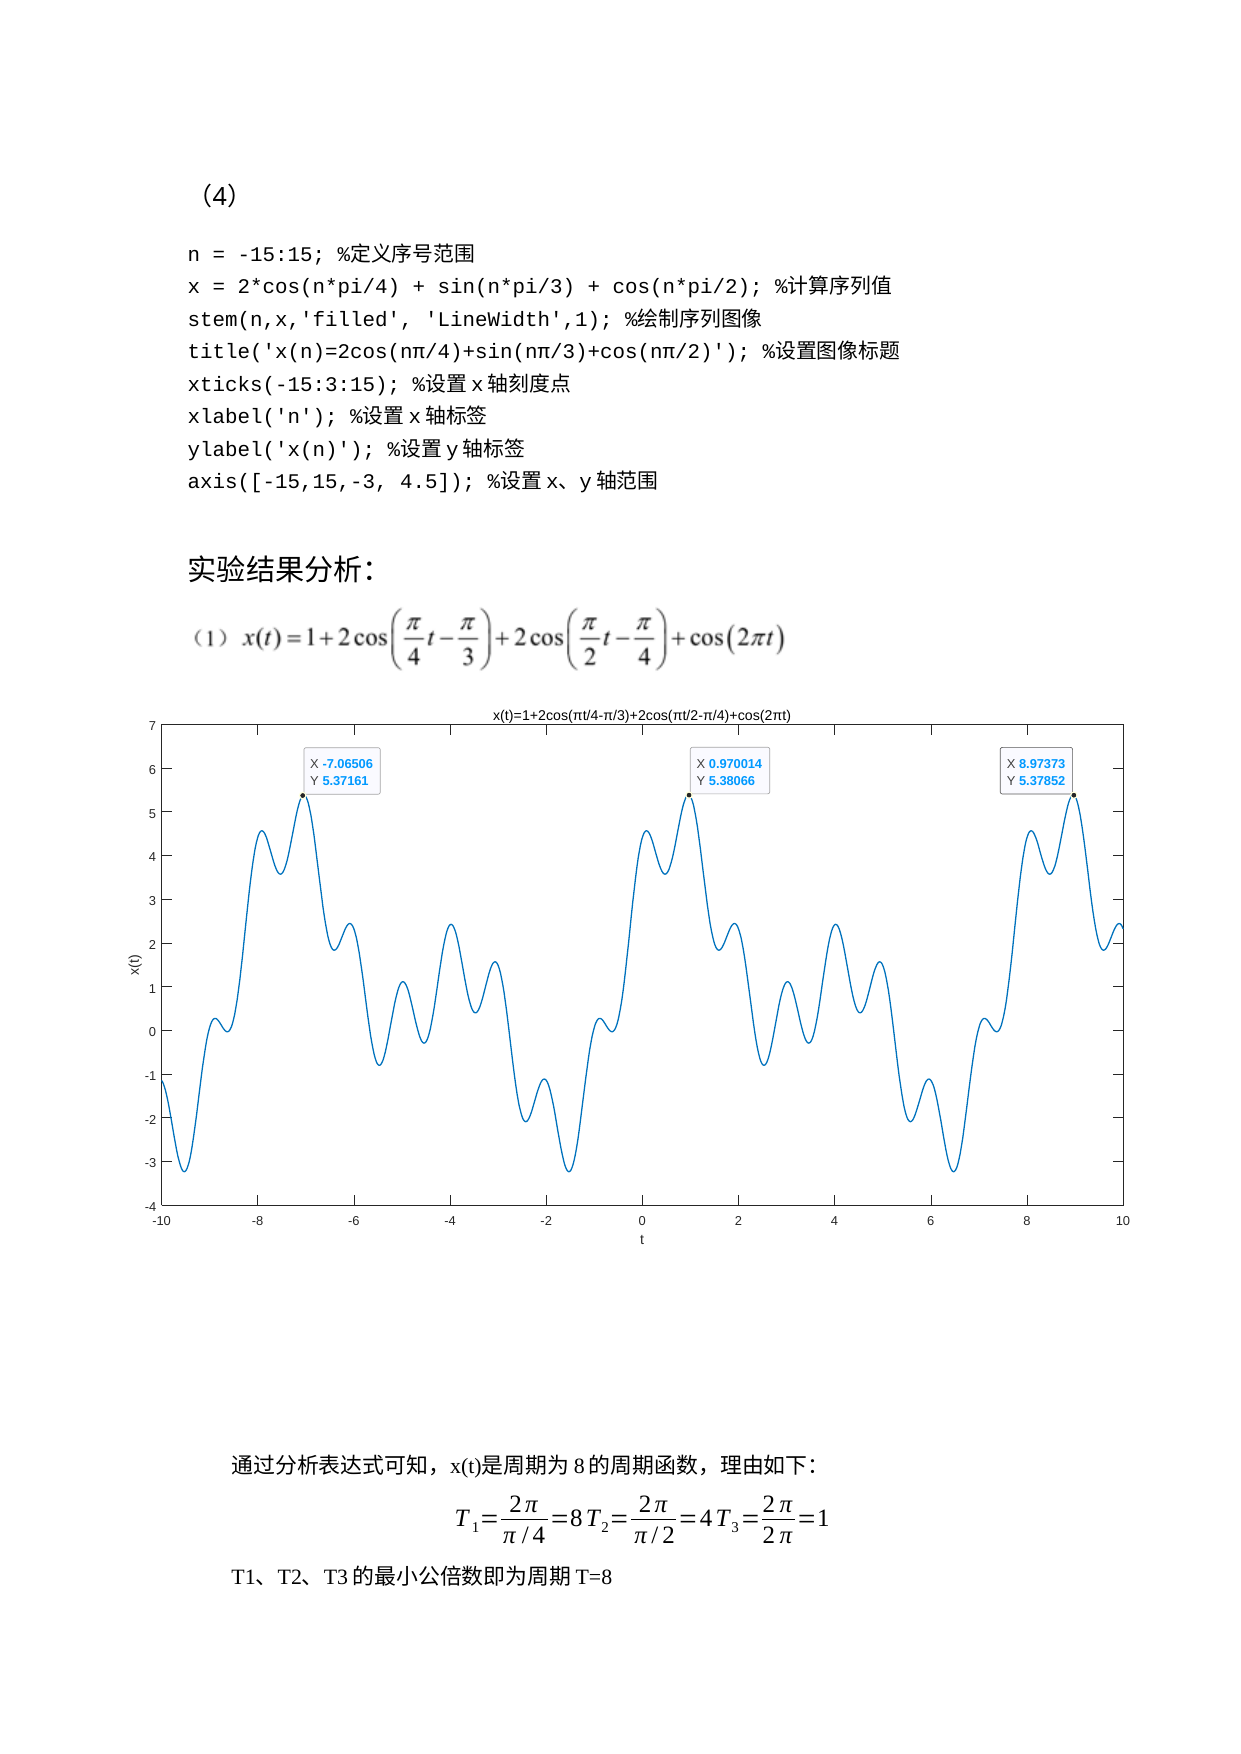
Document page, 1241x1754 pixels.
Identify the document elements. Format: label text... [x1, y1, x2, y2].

text 实验结果分析： [187, 535, 1053, 600]
text axis([-15,15,-3, 4.5]); %设置x、y轴范围 [187, 463, 1053, 496]
text ylabel('x(n)'); %设置y轴标签 [187, 431, 1053, 463]
picture [176, 600, 811, 681]
text stem(n,x,'filled', 'LineWidth',1); %绘制序列图像 [187, 301, 1053, 333]
text n = -15:15; %定义序号范围 [187, 236, 1053, 268]
text T1、T2、T3的最小公倍数即为周期T=8 [187, 1559, 1053, 1591]
text title('x(n)=2cos(nπ/4)+sin(nπ/3)+cos(nπ/2)'); %设置图像标题 [187, 333, 1053, 366]
text x = 2*cos(n*pi/4) + sin(n*pi/3) + cos(n*pi/2); %计算序列值 [187, 268, 1053, 301]
text xticks(-15:3:15); %设置x轴刻度点 [187, 366, 1053, 398]
text 通过分析表达式可知，x(t)是周期为8的周期函数，理由如下： [187, 1206, 1053, 1480]
text xlabel('n'); %设置x轴标签 [187, 398, 1053, 431]
text （4） [187, 162, 1053, 227]
